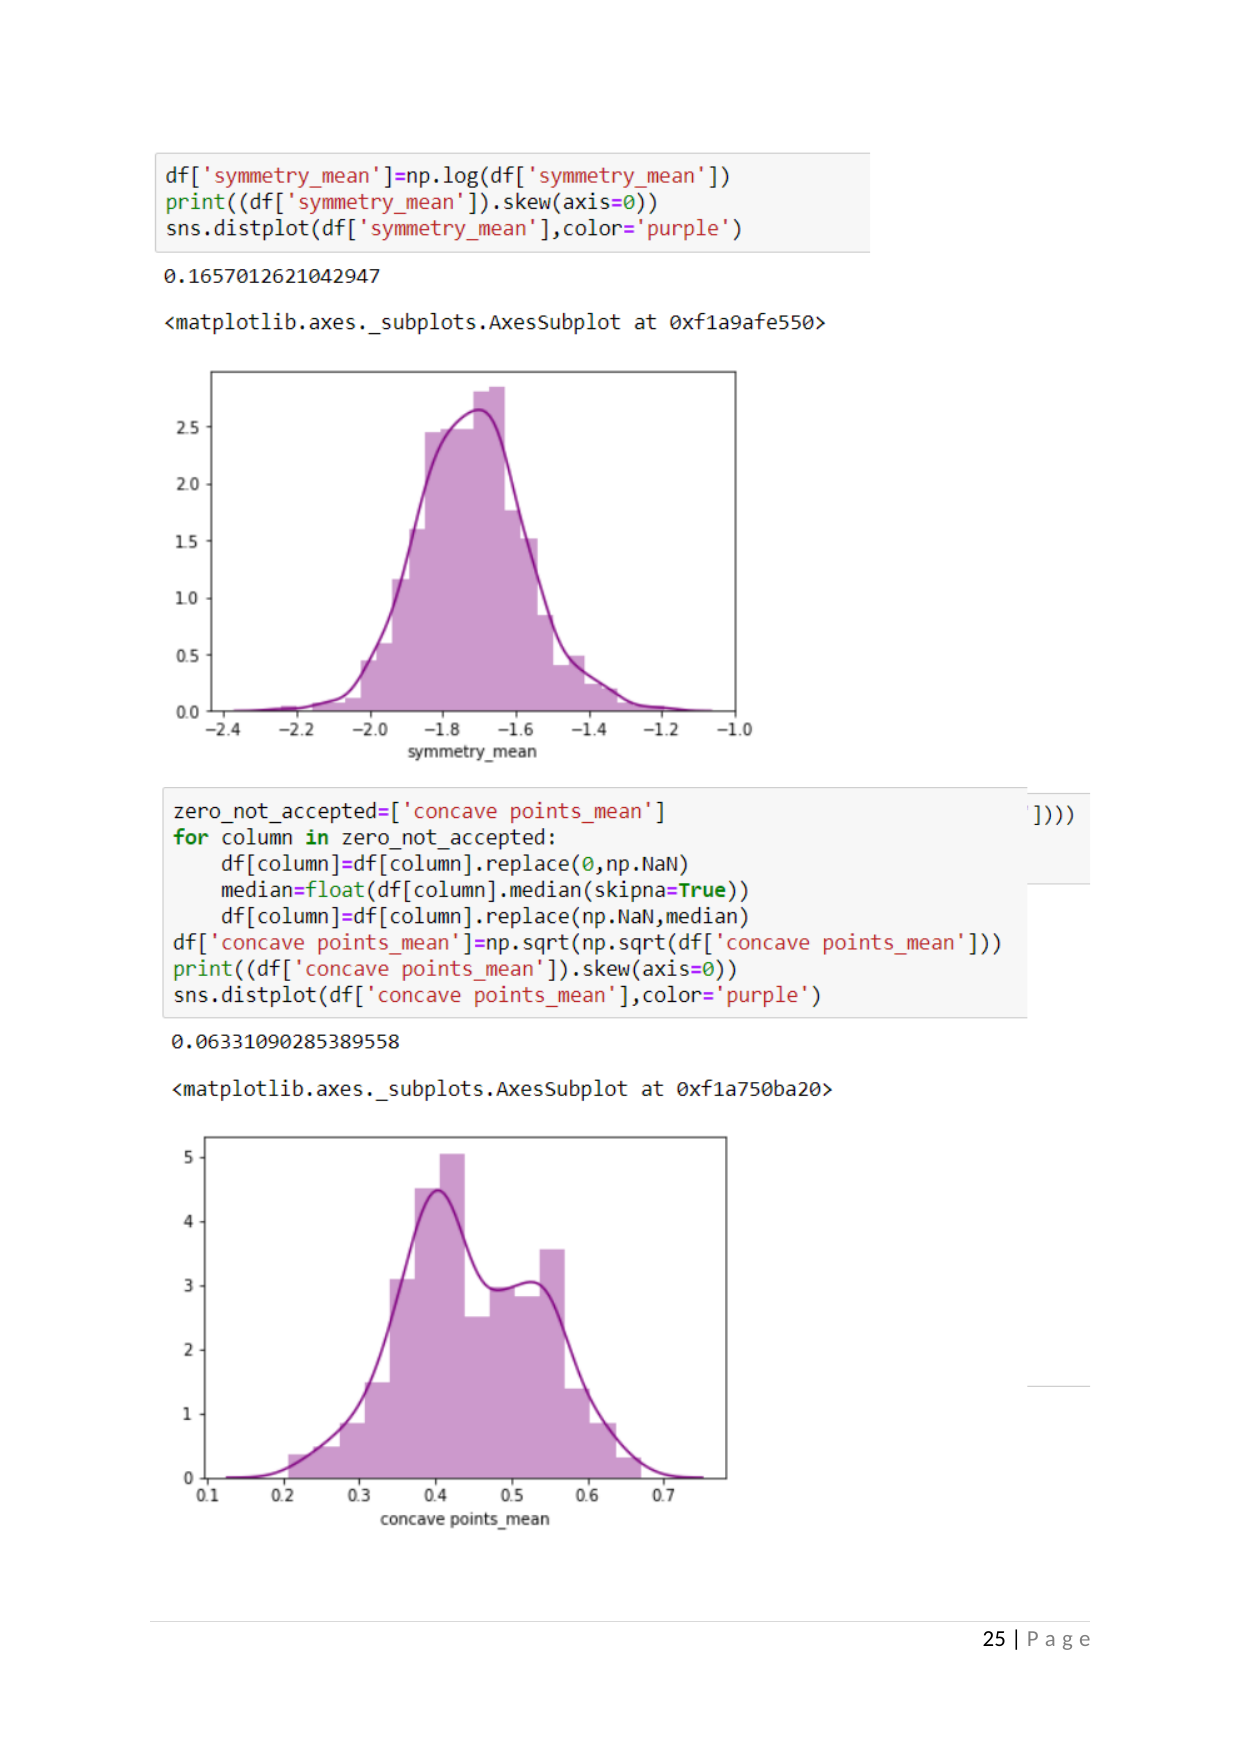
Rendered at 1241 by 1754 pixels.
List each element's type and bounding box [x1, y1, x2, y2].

picture [150, 786, 1091, 1564]
picture [150, 150, 871, 784]
